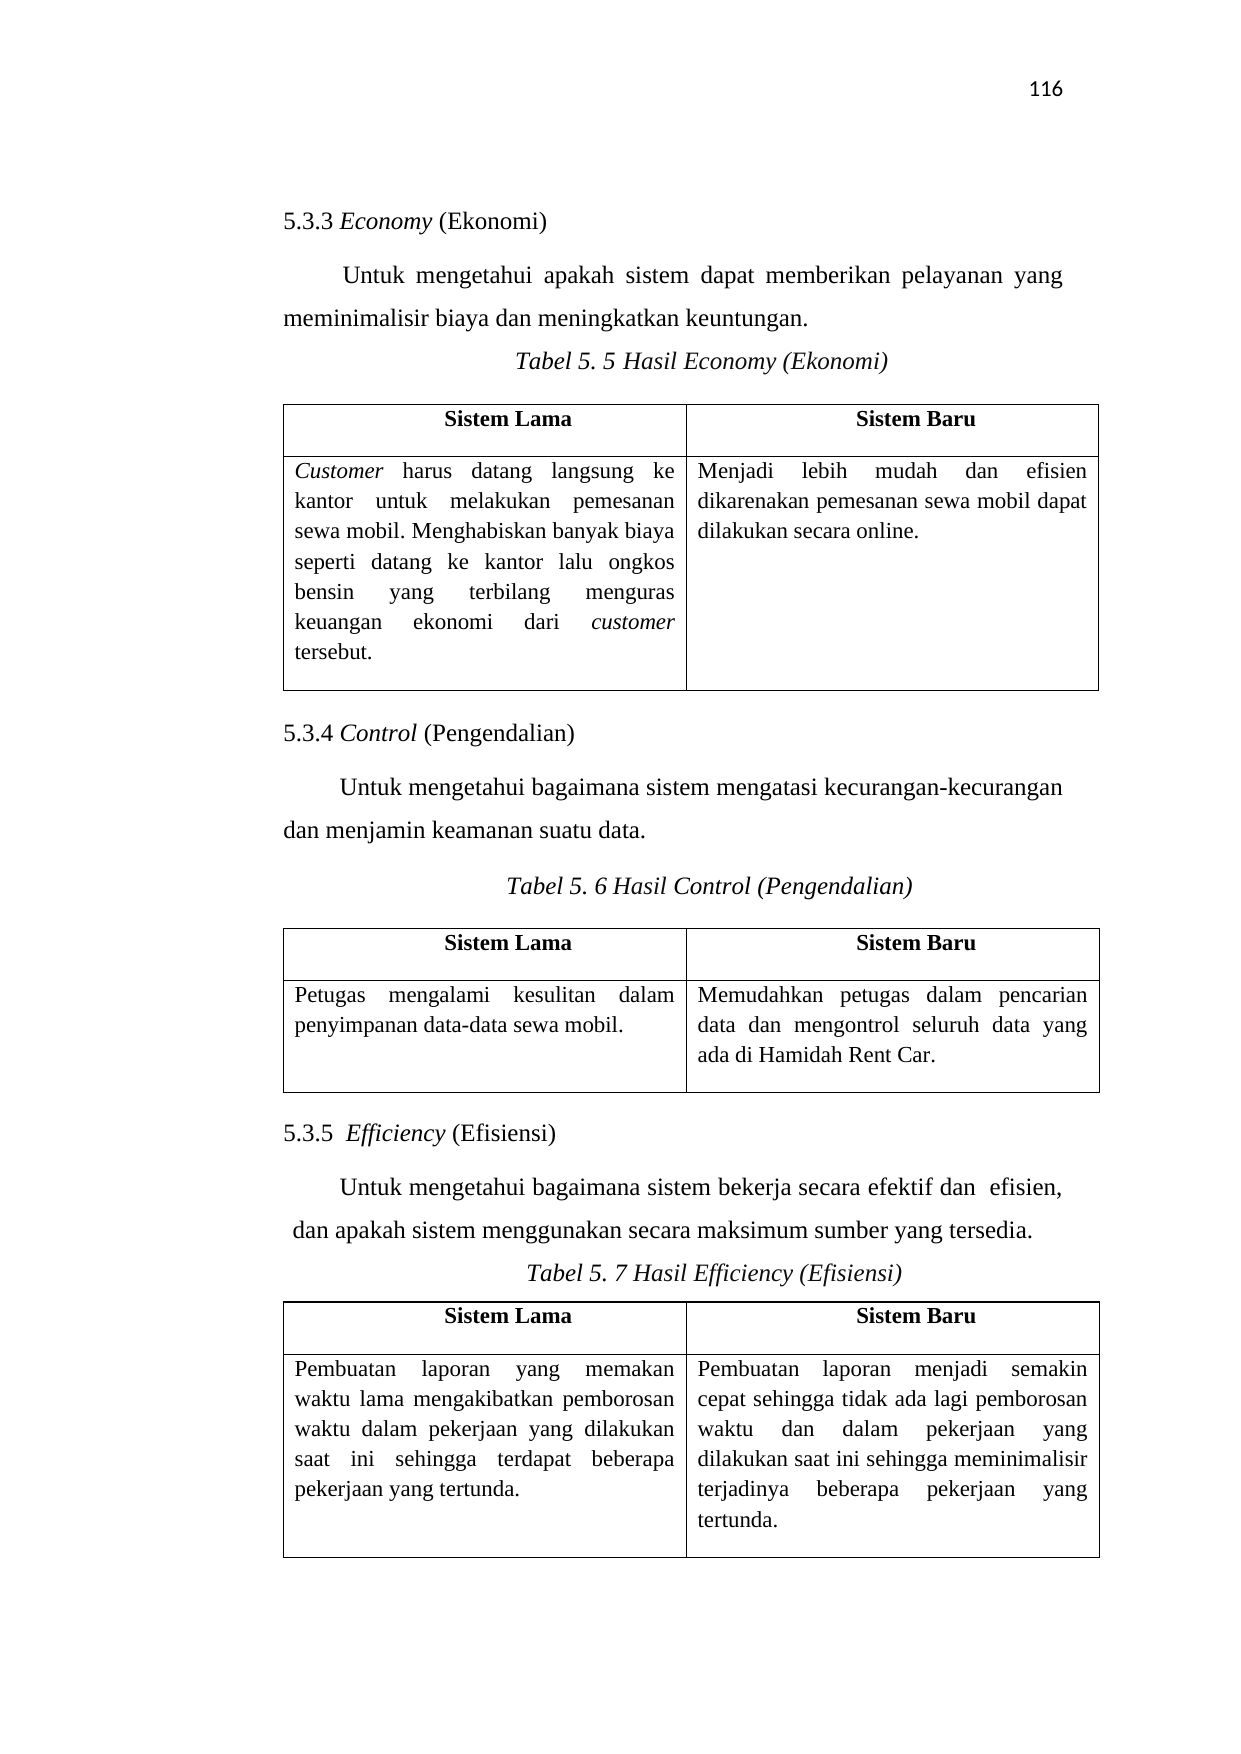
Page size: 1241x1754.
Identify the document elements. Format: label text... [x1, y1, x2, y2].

text 5.3.5 Efficiency (Efisiensi) [283, 1118, 1063, 1147]
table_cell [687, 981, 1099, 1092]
text 5.3.4 Control (Pengendalian) [283, 718, 1063, 747]
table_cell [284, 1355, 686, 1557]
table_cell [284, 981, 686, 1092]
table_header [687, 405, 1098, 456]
text Tabel 5. 5 Hasil Economy (Ekonomi) [283, 346, 1063, 375]
text Tabel 5. 7 Hasil Efficiency (Efisiensi) [292, 1258, 1063, 1287]
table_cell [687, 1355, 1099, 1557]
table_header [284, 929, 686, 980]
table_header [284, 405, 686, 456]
text Untuk mengetahui bagaimana sistem mengatasi kecurangan-kecurangan dan menjamin keamanan suatu data. [283, 772, 1063, 844]
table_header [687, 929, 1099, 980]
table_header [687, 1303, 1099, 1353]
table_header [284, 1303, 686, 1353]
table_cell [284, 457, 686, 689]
text 5.3.3 Economy (Ekonomi) [283, 206, 1063, 235]
text Tabel 5. 6 Hasil Control (Pengendalian) [283, 871, 1063, 900]
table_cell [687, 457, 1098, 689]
text Untuk mengetahui apakah sistem dapat memberikan pelayanan yang meminimalisir biaya dan meningkatkan keuntungan. [283, 260, 1063, 332]
text Untuk mengetahui bagaimana sistem bekerja secara efektif dan efisien, dan apakah sistem menggunakan secara maksimum sumber yang tersedia. [292, 1172, 1063, 1244]
